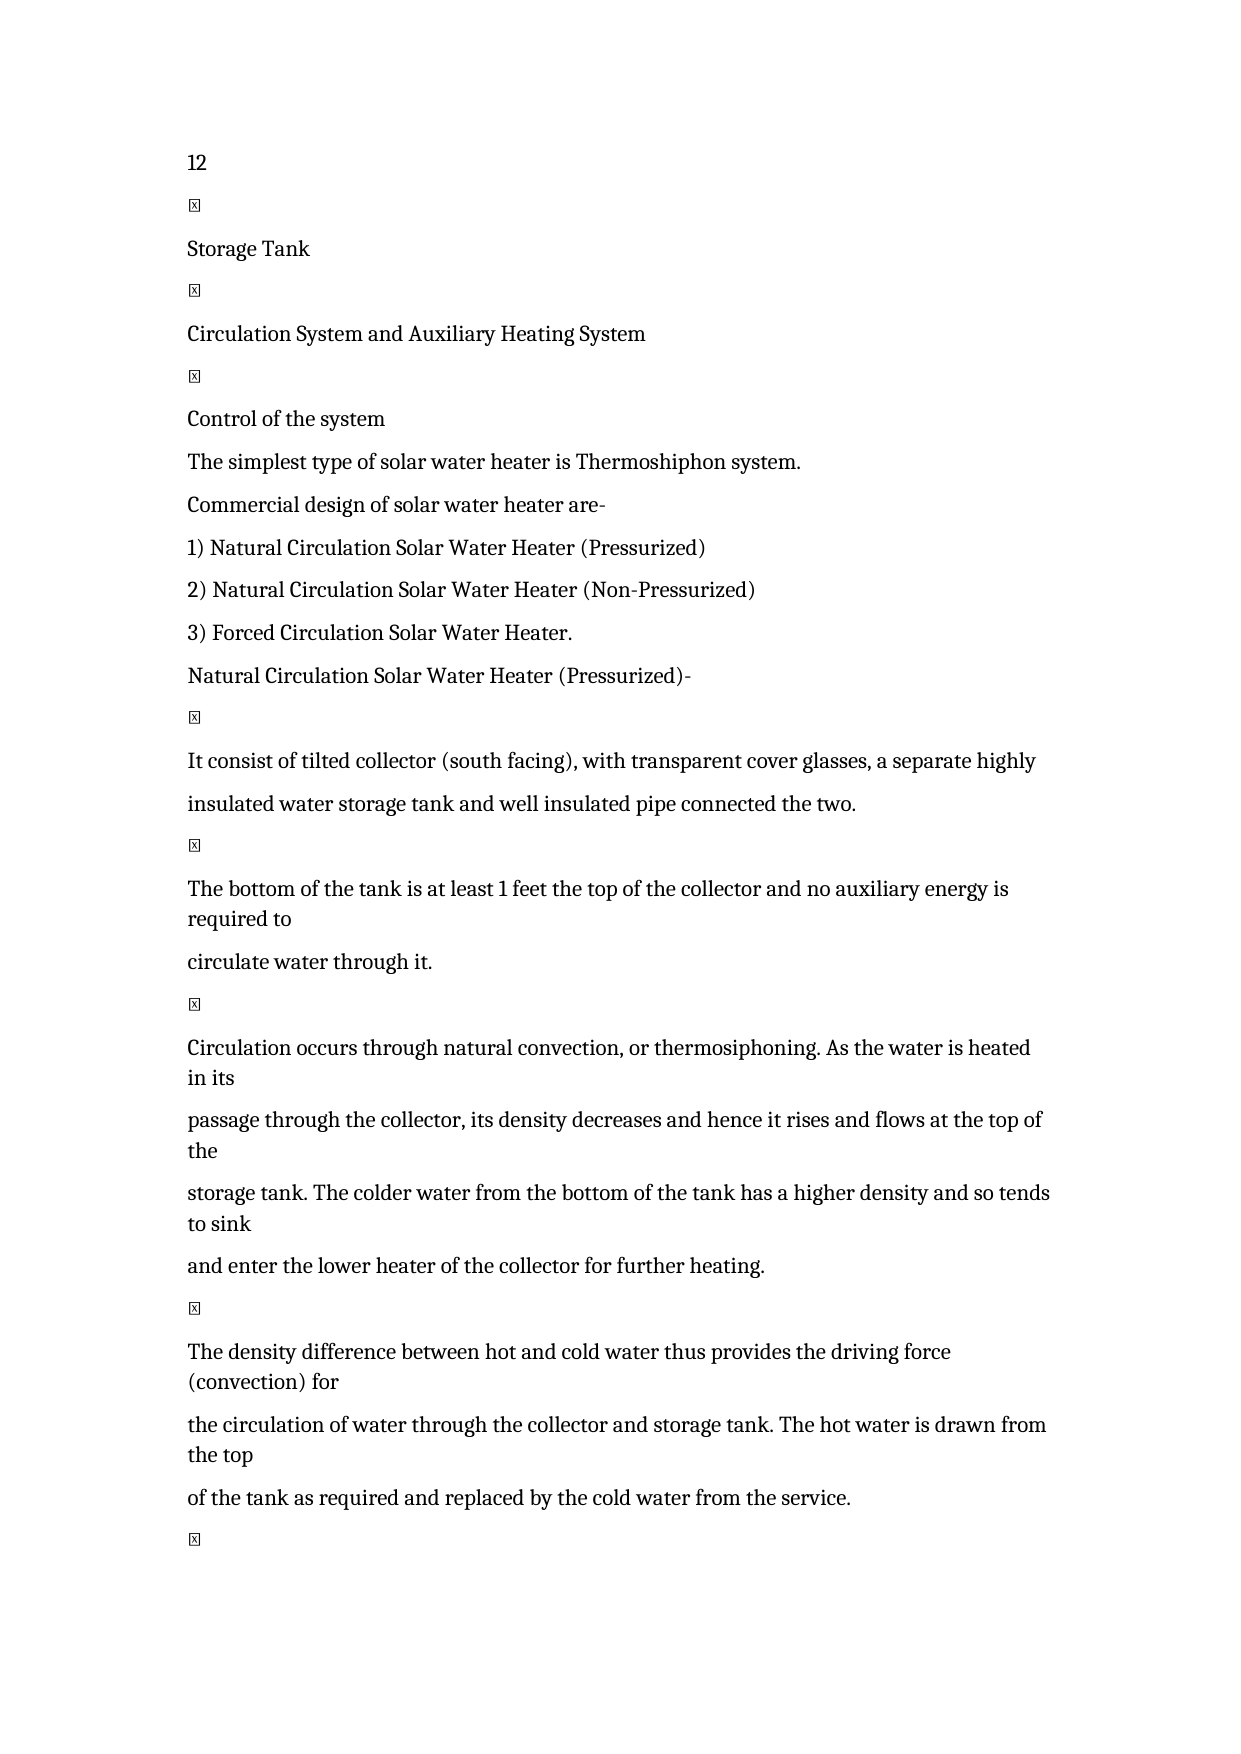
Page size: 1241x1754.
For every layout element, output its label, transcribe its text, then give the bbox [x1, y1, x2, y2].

text 1) Natural Circulation Solar Water Heater (Pressurized) [187, 534, 1053, 561]
text 2) Natural Circulation Solar Water Heater (Non-Pressurized) [187, 577, 1053, 603]
text Natural Circulation Solar Water Heater (Pressurized)- [187, 662, 1053, 689]
text 3) Forced Circulation Solar Water Heater. [187, 620, 1053, 646]
text 12 [187, 150, 1053, 176]
text Circulation occurs through natural convection, or thermosiphoning. As the water is heated in its [187, 1034, 1053, 1091]
text  [187, 1527, 1053, 1553]
text The bottom of the tank is at least 1 feet the top of the collector and no auxiliary energy is required to [187, 876, 1053, 933]
text  [187, 705, 1053, 732]
text  [187, 992, 1053, 1018]
text circulate water through it. [187, 949, 1053, 975]
text  [187, 363, 1053, 390]
text It consist of tilted collector (south facing), with transparent cover glasses, a separate highly [187, 748, 1053, 774]
text The density difference between hot and cold water thus provides the driving force (convection) for [187, 1338, 1053, 1395]
text Commercial design of solar water heater are- [187, 492, 1053, 518]
text Circulation System and Auxiliary Heating System [187, 321, 1053, 347]
text  [187, 833, 1053, 860]
text Storage Tank [187, 235, 1053, 262]
text  [187, 1296, 1053, 1322]
text storage tank. The colder water from the bottom of the tank has a higher density and so tends to sink [187, 1180, 1053, 1237]
text and enter the lower heater of the collector for further heating. [187, 1253, 1053, 1279]
text passage through the collector, its density decreases and hence it rises and flows at the top of the [187, 1107, 1053, 1164]
text  [187, 278, 1053, 304]
text insulated water storage tank and well insulated pipe connected the two. [187, 791, 1053, 817]
text Control of the system [187, 406, 1053, 433]
text  [187, 193, 1053, 219]
text of the tank as required and replaced by the cold water from the service. [187, 1484, 1053, 1511]
text The simplest type of solar water heater is Thermoshiphon system. [187, 449, 1053, 475]
text the circulation of water through the collector and storage tank. The hot water is drawn from the top [187, 1411, 1053, 1468]
